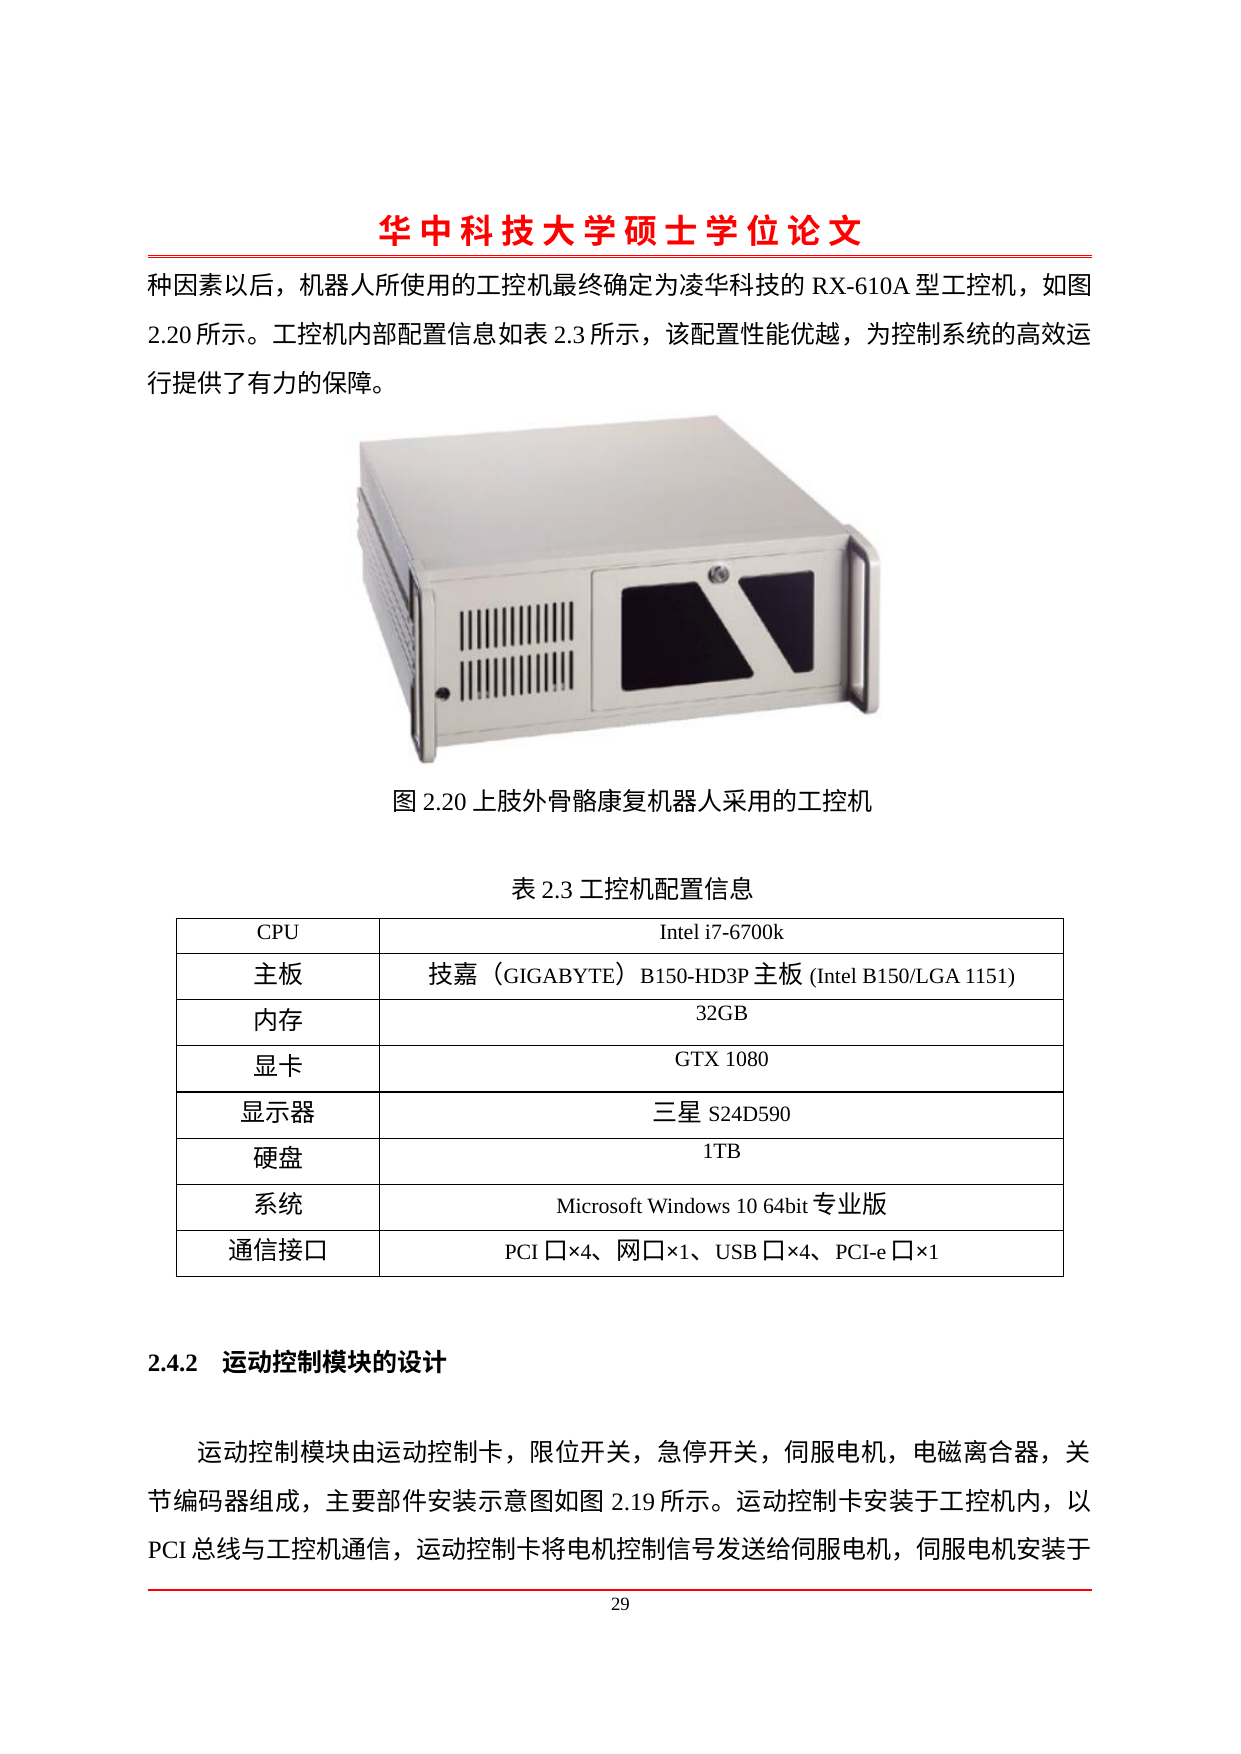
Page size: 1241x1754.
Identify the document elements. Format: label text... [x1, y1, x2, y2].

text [148, 1432, 1092, 1566]
table_cell 32GB [380, 1000, 1063, 1045]
table_cell 硬盘 [177, 1139, 379, 1183]
picture [290, 412, 975, 772]
table_cell 主板 [177, 954, 379, 999]
table_cell GTX 1080 [380, 1046, 1063, 1091]
text 表2.3 工控机配置信息 [148, 869, 1092, 906]
table_cell 三星 S24D590 [380, 1093, 1063, 1137]
table_cell 技嘉（GIGABYTE）B150-HD3P主板 (Intel B150/LGA 1151) [380, 954, 1063, 999]
table_cell 系统 [177, 1185, 379, 1229]
table_cell 显卡 [177, 1046, 379, 1091]
table_cell 显示器 [177, 1093, 379, 1137]
table_cell 1TB [380, 1139, 1063, 1183]
subtitle 运动控制模块的设计 [148, 1342, 1092, 1379]
table_header CPU [177, 919, 379, 953]
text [148, 266, 1092, 400]
table_cell 内存 [177, 1000, 379, 1045]
text 图2.20 上肢外骨骼康复机器人采用的工控机 [148, 782, 1092, 818]
table_cell Microsoft Windows 10 64bit专业版 [380, 1185, 1063, 1229]
table_cell 通信接口 [177, 1231, 379, 1276]
table_cell PCI口×4、网口×1、USB口×4、PCI-e口×1 [380, 1231, 1063, 1276]
table_header Intel i7-6700k [380, 919, 1063, 953]
